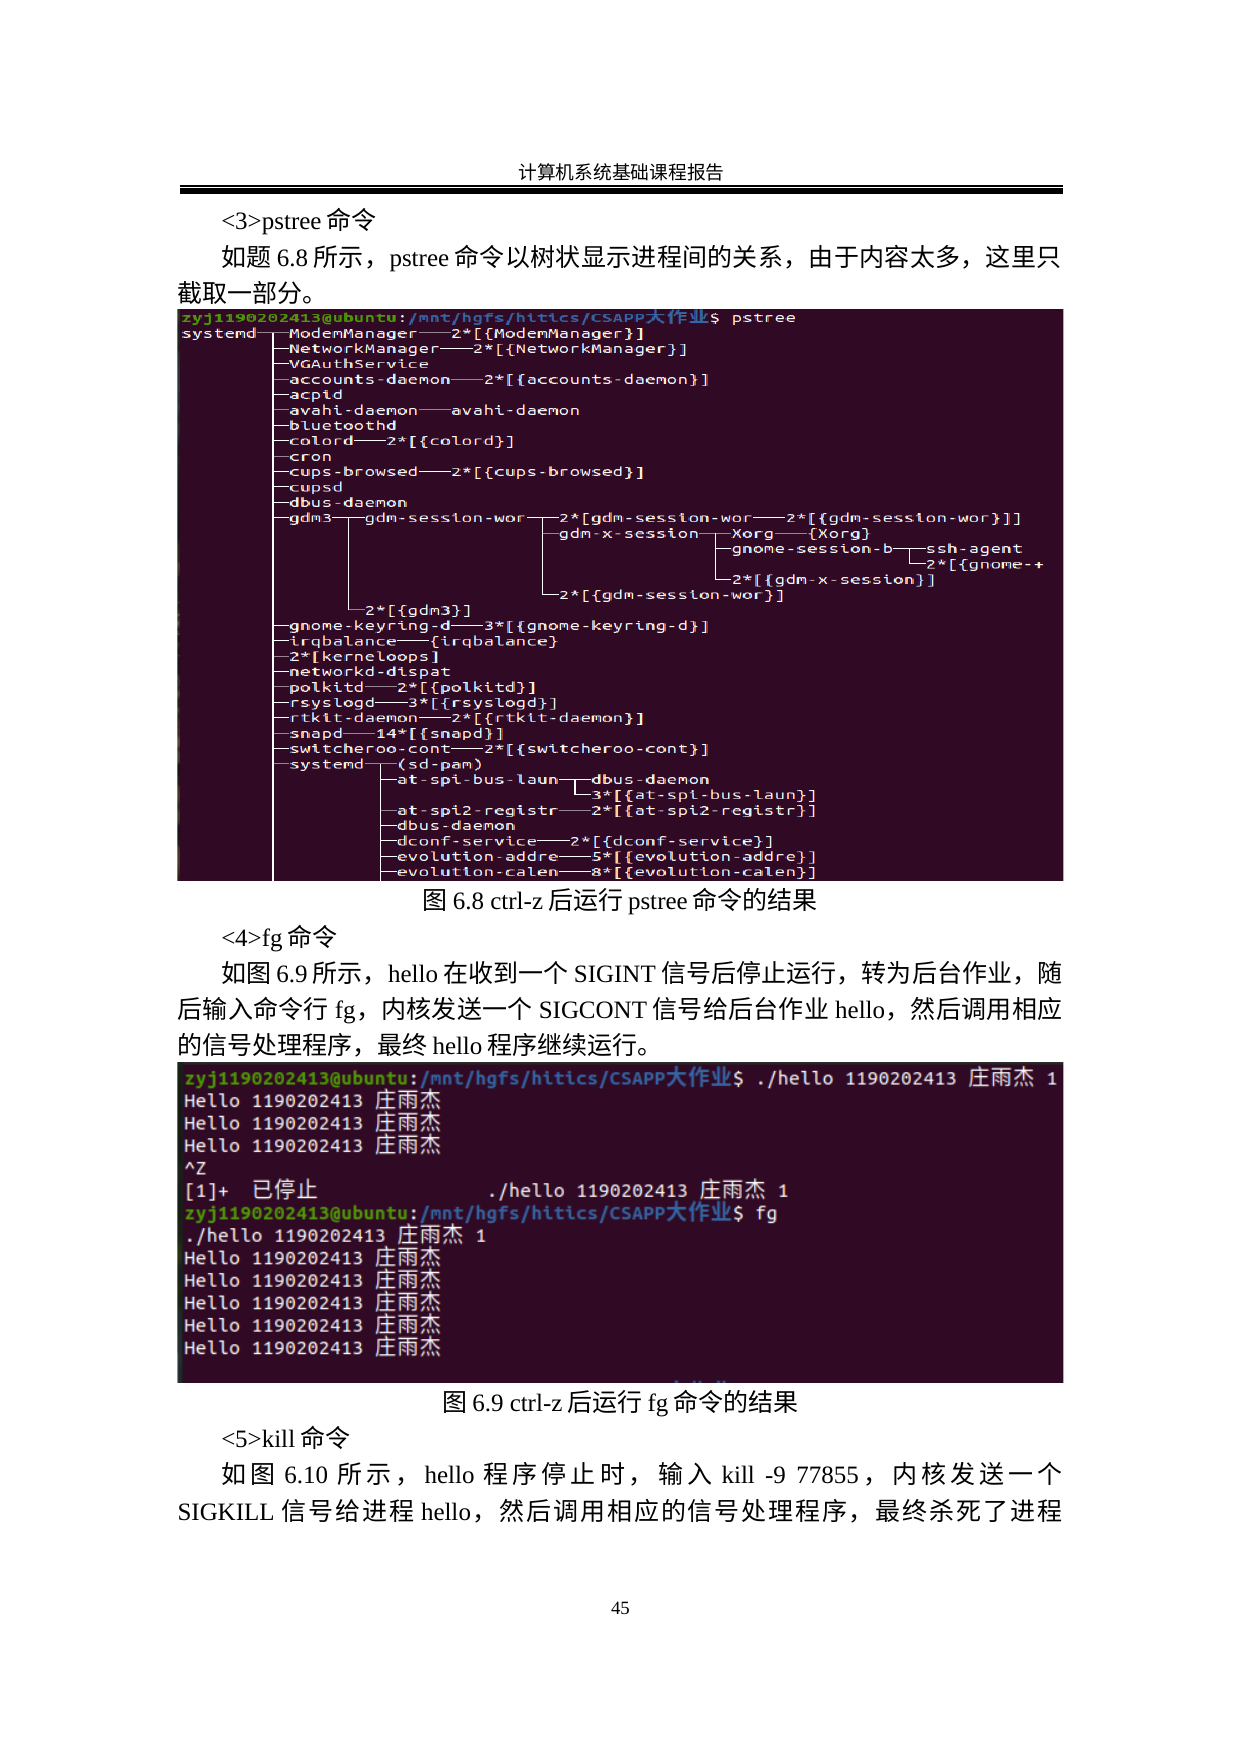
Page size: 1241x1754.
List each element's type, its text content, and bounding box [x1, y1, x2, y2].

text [177, 1455, 1063, 1527]
text 如图6.9所示，hello在收到一个SIGINT信号后停止运行，转为后台作业，随后输入命令行fg，内核发送一个SIGCONT信号给后台作业hello，然后调用相应的信号处理程序，最终hello程序继续运行。 [177, 953, 1063, 1062]
text 图6.8 ctrl-z后运行pstree命令的结果 [177, 881, 1063, 917]
text 如题6.8所示，pstree命令以树状显示进程间的关系，由于内容太多，这里只截取一部分。 [177, 237, 1063, 309]
text <3>pstree命令 [177, 201, 1063, 237]
text <5>kill命令 [177, 1419, 1063, 1455]
picture [177, 1062, 1064, 1383]
picture [177, 309, 1064, 881]
text <4>fg命令 [177, 917, 1063, 953]
text 图6.9 ctrl-z后运行fg命令的结果 [177, 1383, 1063, 1419]
